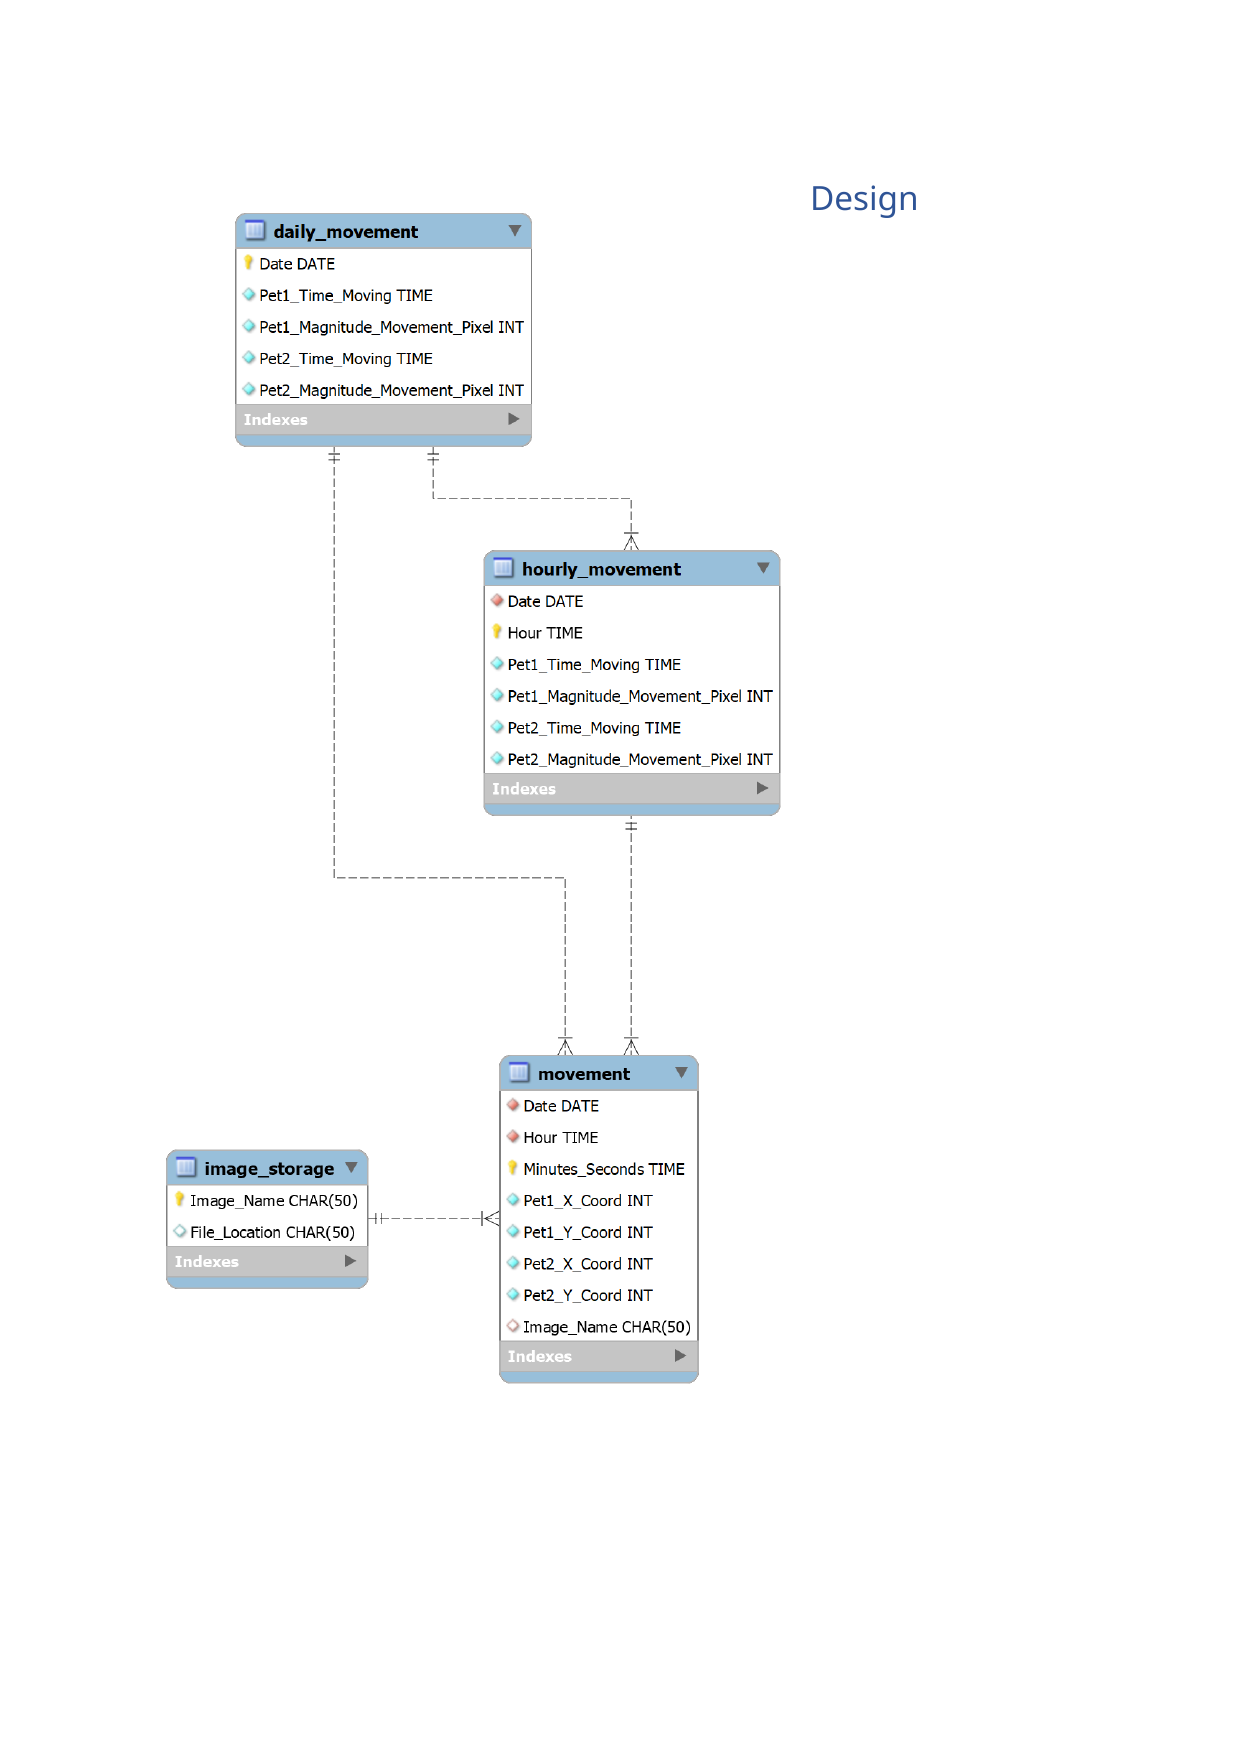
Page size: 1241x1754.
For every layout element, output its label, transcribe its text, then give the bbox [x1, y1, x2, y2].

subtitle Design [150, 175, 1090, 220]
picture [150, 193, 791, 1394]
